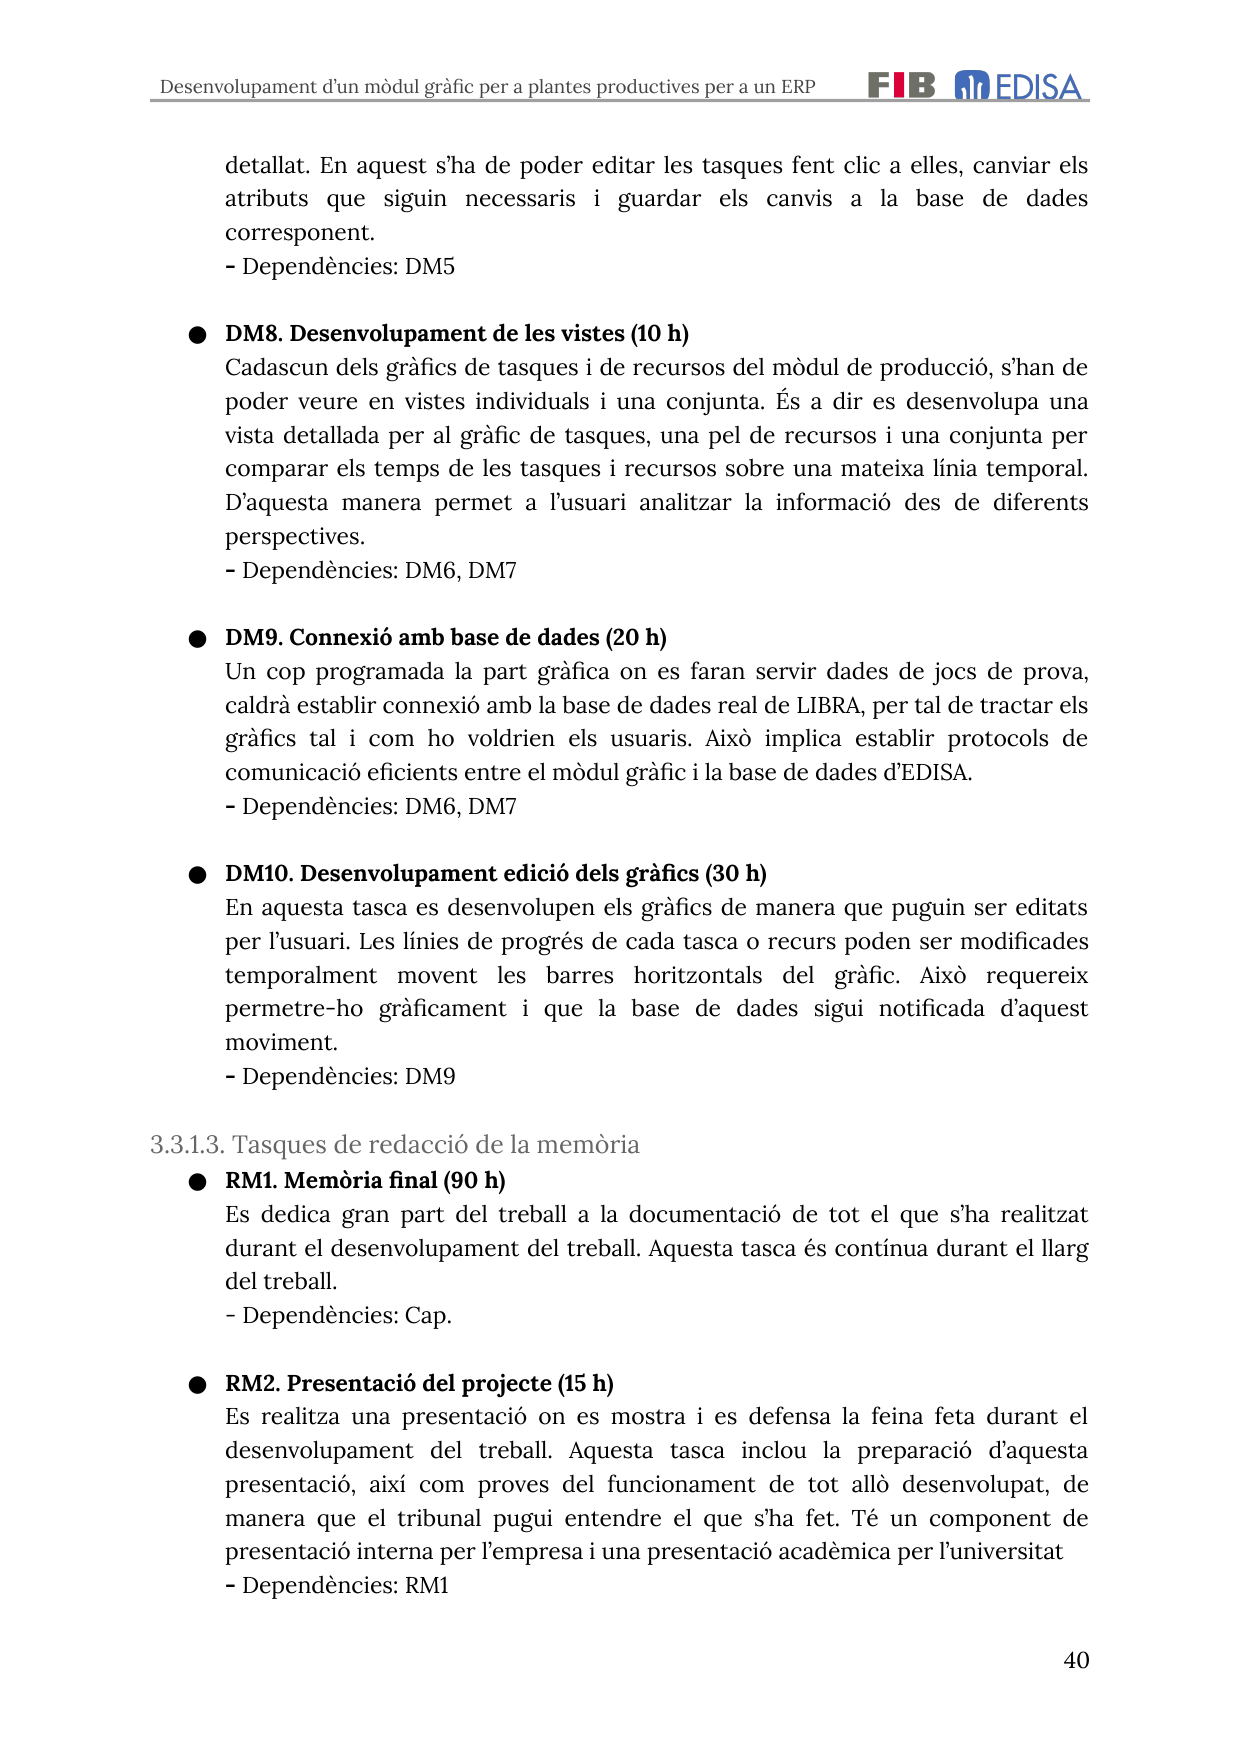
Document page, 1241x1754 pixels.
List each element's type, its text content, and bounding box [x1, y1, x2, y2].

list DM10. Desenvolupament edició dels gràfics (30 h) [187, 859, 1090, 888]
picture [857, 70, 938, 98]
list DM9. Connexió amb base de dades (20 h) [187, 622, 1090, 652]
list RM2. Presentació del projecte (15 h) [187, 1368, 1090, 1397]
text - Dependències: DM9 [150, 1061, 1090, 1091]
text 3.3.1.3. Tasques de redacció de la memòria [150, 1129, 1090, 1161]
list DM8. Desenvolupament de les vistes (10 h) [187, 319, 1090, 348]
text En aquesta tasca es desenvolupen els gràfics de manera que puguin ser editats per l’usuari. Les línies de progrés de cada tasca o recurs poden ser modificades temporalment movent les barres horitzontals del gràfic. Això requereix permetre-ho gràficament i que la base de dades sigui notificada d’aquest moviment. [225, 892, 1090, 1057]
text Cadascun dels gràfics de tasques i de recursos del mòdul de producció, s’han de poder veure en vistes individuals i una conjunta. És a dir es desenvolupa una vista detallada per al gràfic de tasques, una pel de recursos i una conjunta per comparar els temps de les tasques i recursos sobre una mateixa línia temporal. D’aquesta manera permet a l’usuari analitzar la informació des de diferents perspectives. [225, 352, 1090, 551]
picture [954, 70, 1082, 98]
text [225, 150, 1090, 247]
text - Dependències: DM6, DM7 [150, 555, 1090, 584]
text - Dependències: RM1 [150, 1571, 1090, 1600]
text Es dedica gran part del treball a la documentació de tot el que s’ha realitzat durant el desenvolupament del treball. Aquesta tasca és contínua durant el llarg del treball. [225, 1199, 1090, 1296]
list RM1. Memòria final (90 h) [187, 1166, 1090, 1195]
text - Dependències: DM5 [225, 251, 1090, 281]
text Es realitza una presentació on es mostra i es defensa la feina feta durant el desenvolupament del treball. Aquesta tasca inclou la preparació d’aquesta presentació, així com proves del funcionament de tot allò desenvolupat, de manera que el tribunal pugui entendre el que s’ha fet. Té un component de presentació interna per l’empresa i una presentació acadèmica per l’universitat [225, 1402, 1090, 1566]
text - Dependències: DM6, DM7 [150, 791, 1090, 821]
text - Dependències: Cap. [150, 1301, 1090, 1330]
text Un cop programada la part gràfica on es faran servir dades de jocs de prova, caldrà establir connexió amb la base de dades real de LIBRA, per tal de tractar els gràfics tal i com ho voldrien els usuaris. Això implica establir protocols de comunicació eficients entre el mòdul gràfic i la base de dades d’EDISA. [225, 656, 1090, 787]
